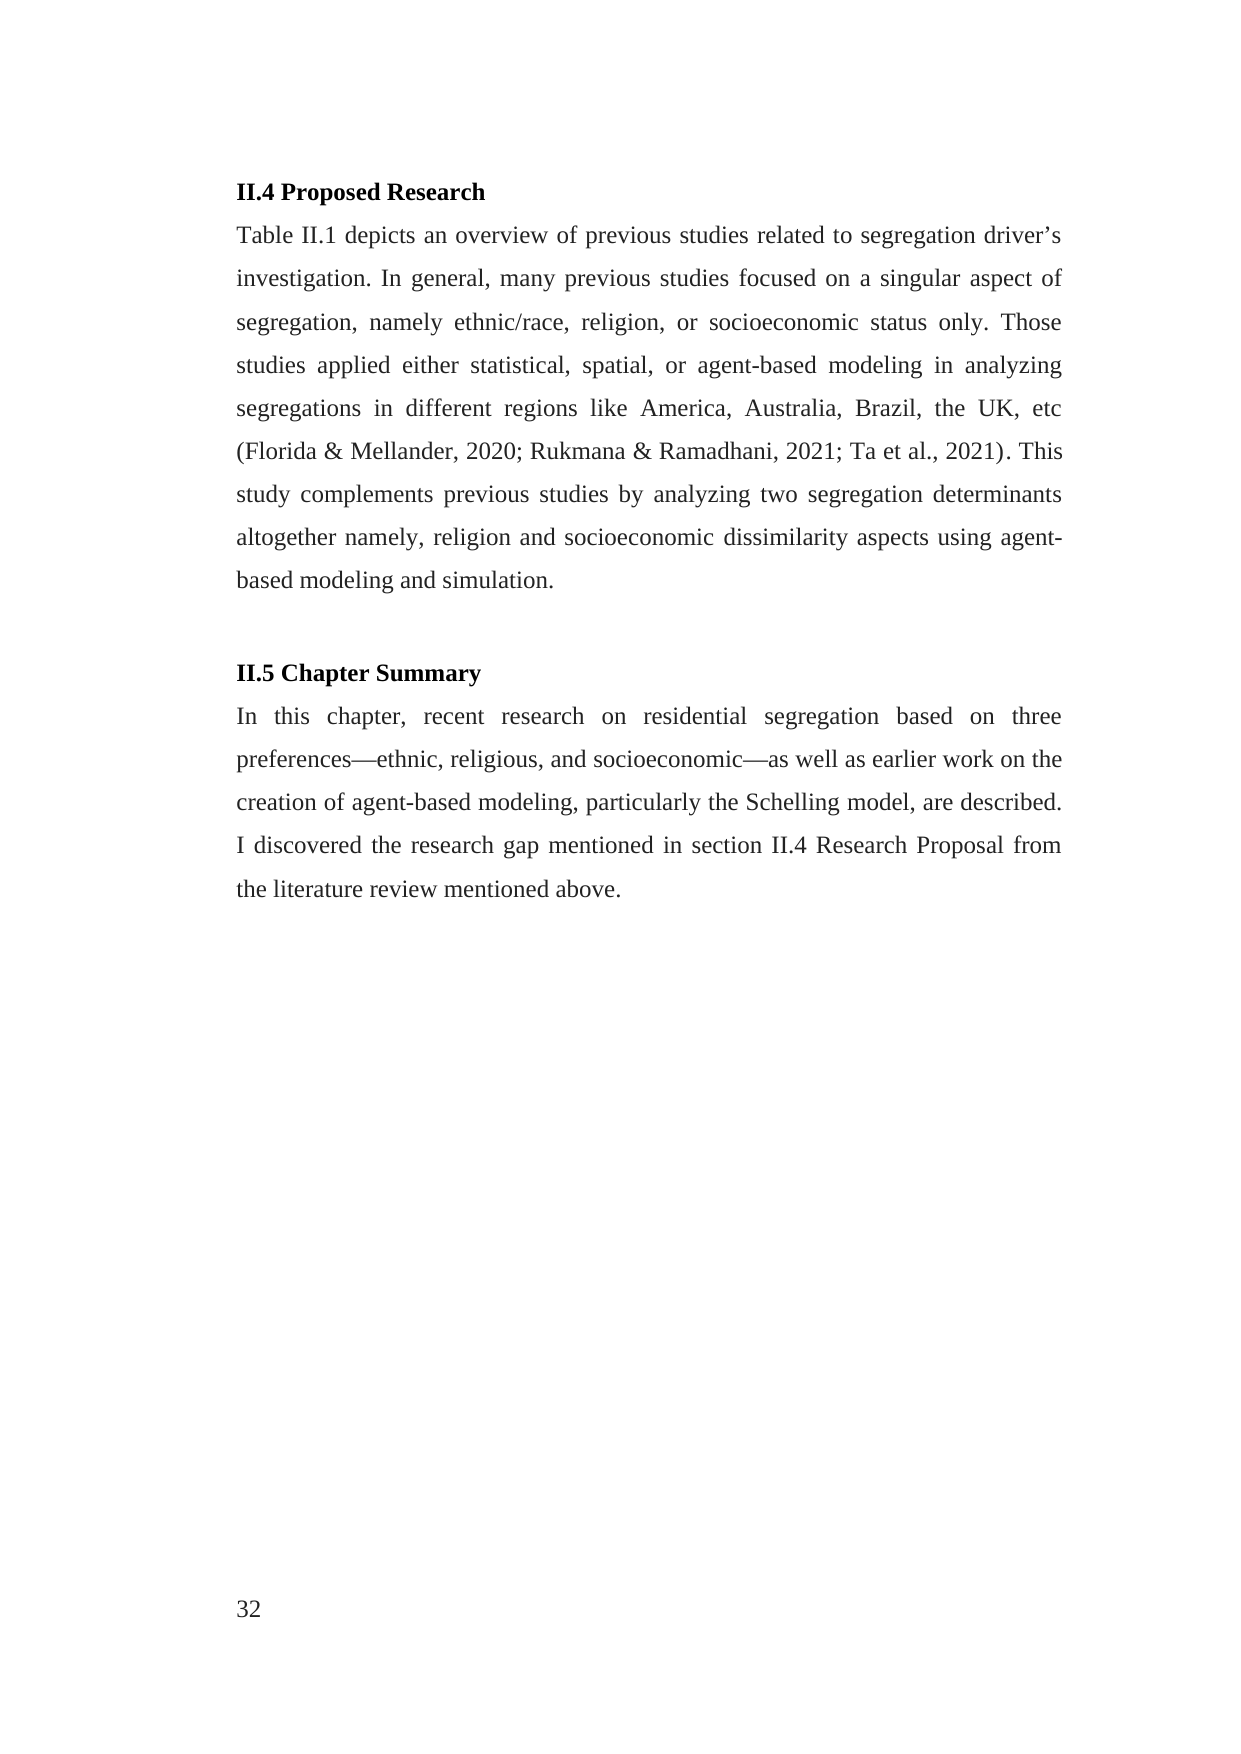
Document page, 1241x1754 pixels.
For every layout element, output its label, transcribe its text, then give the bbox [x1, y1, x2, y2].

subtitle II.5 Chapter Summary [236, 658, 1063, 687]
subtitle II.4 Proposed Research [236, 177, 1063, 206]
text In this chapter, recent research on residential segregation based on three preferences—ethnic, religious, and socioeconomic—as well as earlier work on the creation of agent-based modeling, particularly the Schelling model, are described. I discovered the research gap mentioned in section II.4 Research Proposal from the literature review mentioned above. [236, 701, 1063, 902]
text Table II.1 depicts an overview of previous studies related to segregation driver’s investigation. In general, many previous studies focused on a singular aspect of segregation, namely ethnic/race, religion, or socioeconomic status only. Those studies applied either statistical, spatial, or agent-based modeling in analyzing segregations in different regions like America, Australia, Brazil, the UK, etc . This study complements previous studies by analyzing two segregation determinants altogether namely, religion and socioeconomic dissimilarity aspects using agent-based modeling and simulation. [236, 220, 1063, 594]
